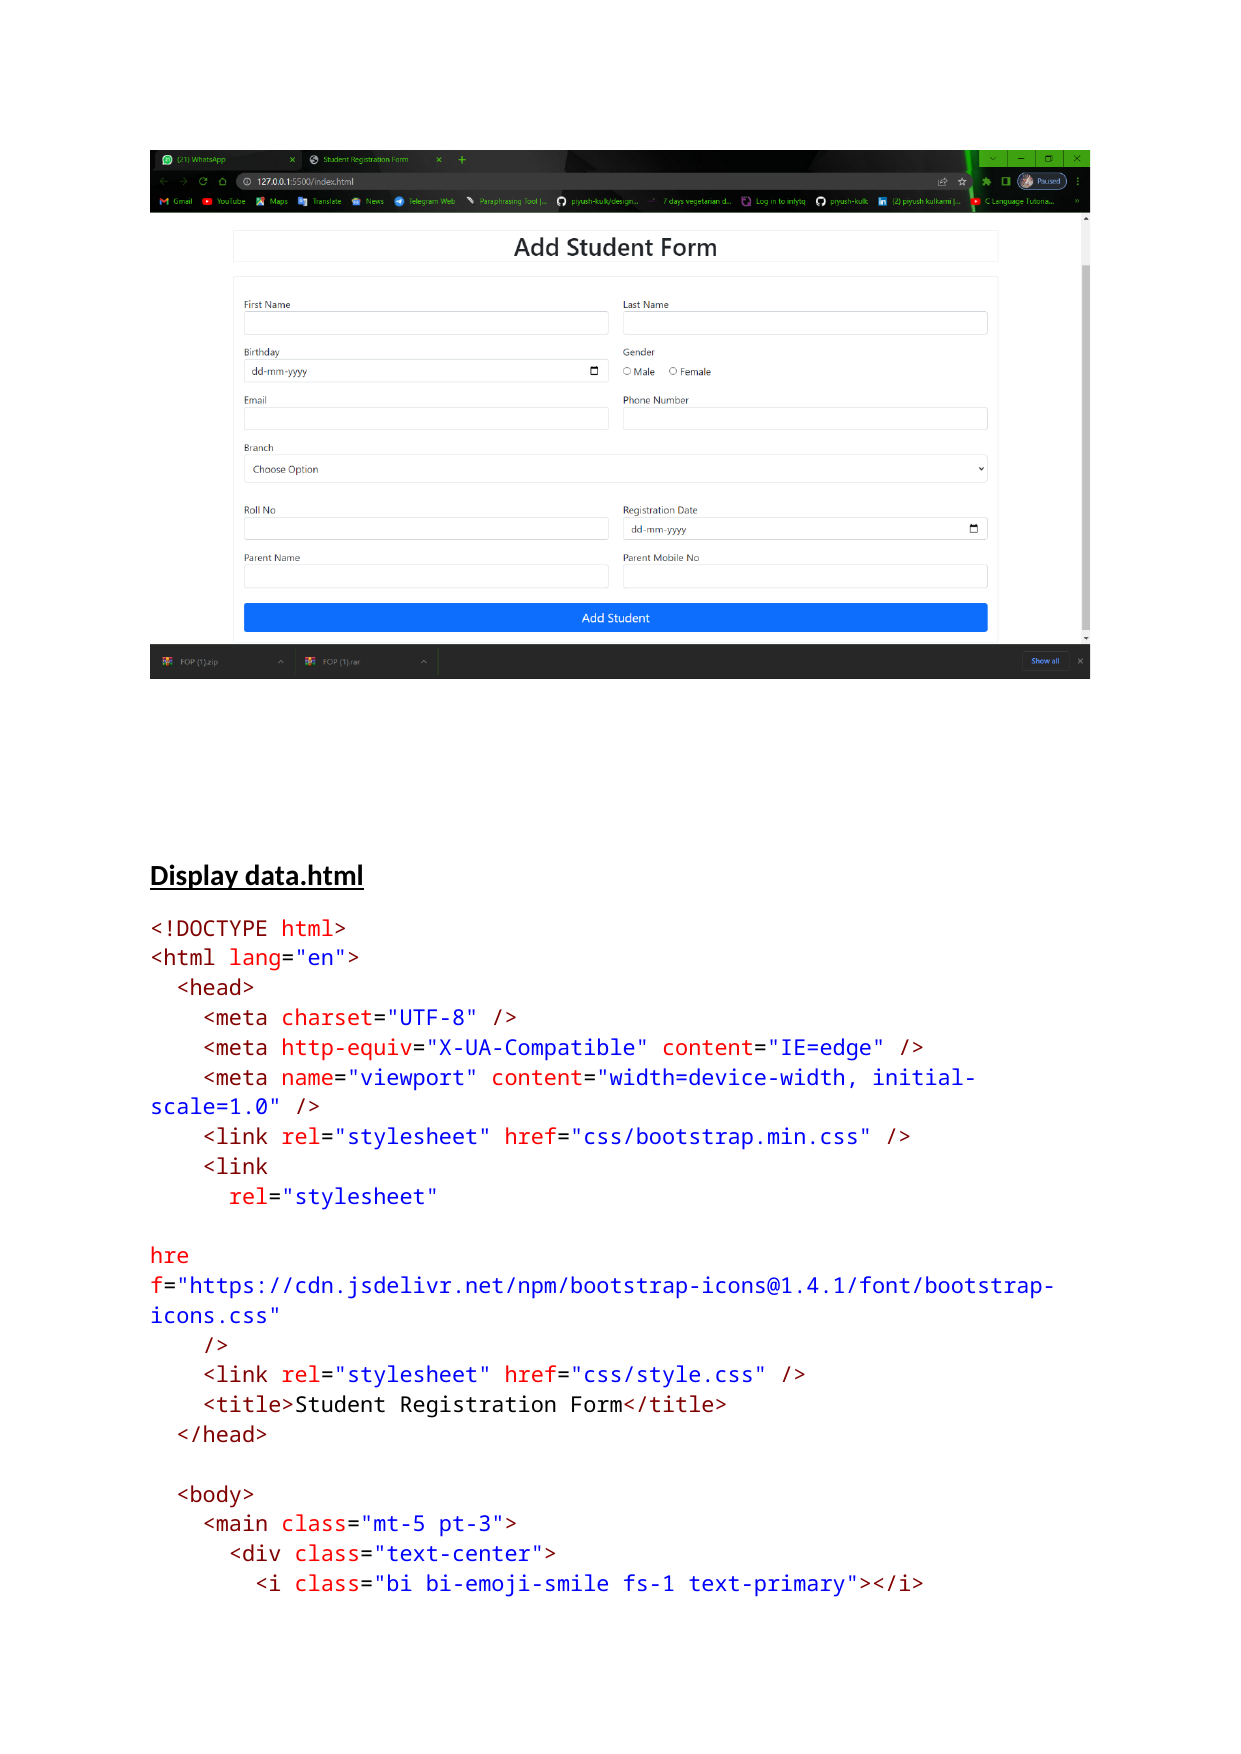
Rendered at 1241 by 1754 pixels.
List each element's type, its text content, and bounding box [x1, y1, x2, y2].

text <!DOCTYPE html> [150, 913, 1090, 942]
text <meta http-equiv="X-UA-Compatible" content="IE=edge" /> [150, 1032, 1090, 1062]
text <link rel="stylesheet" href="css/bootstrap.min.css" /> [150, 1121, 1090, 1151]
text <i class="bi bi-emoji-smile fs-1 text-primary"></i> [150, 1568, 1090, 1598]
text <meta charset="UTF-8" /> [150, 1002, 1090, 1032]
text <html lang="en"> [150, 942, 1090, 972]
text /> [150, 1330, 1090, 1359]
text <title>Student Registration Form</title> [150, 1389, 1090, 1419]
text <body> [150, 1479, 1090, 1508]
text rel="stylesheet" [150, 1181, 1090, 1211]
text </head> [150, 1419, 1090, 1449]
text <link rel="stylesheet" href="css/style.css" /> [150, 1359, 1090, 1389]
text <main class="mt-5 pt-3"> [150, 1508, 1090, 1538]
text Display data.html [150, 857, 1090, 893]
text <head> [150, 972, 1090, 1002]
text <meta name="viewport" content="width=device-width, initial-scale=1.0" /> [150, 1062, 1090, 1121]
text href="https://cdn.jsdelivr.net/npm/bootstrap-icons@1.4.1/font/bootstrap-icons.css" [150, 1211, 1090, 1330]
picture [150, 150, 1091, 679]
text <link [150, 1151, 1090, 1181]
text <div class="text-center"> [150, 1538, 1090, 1568]
